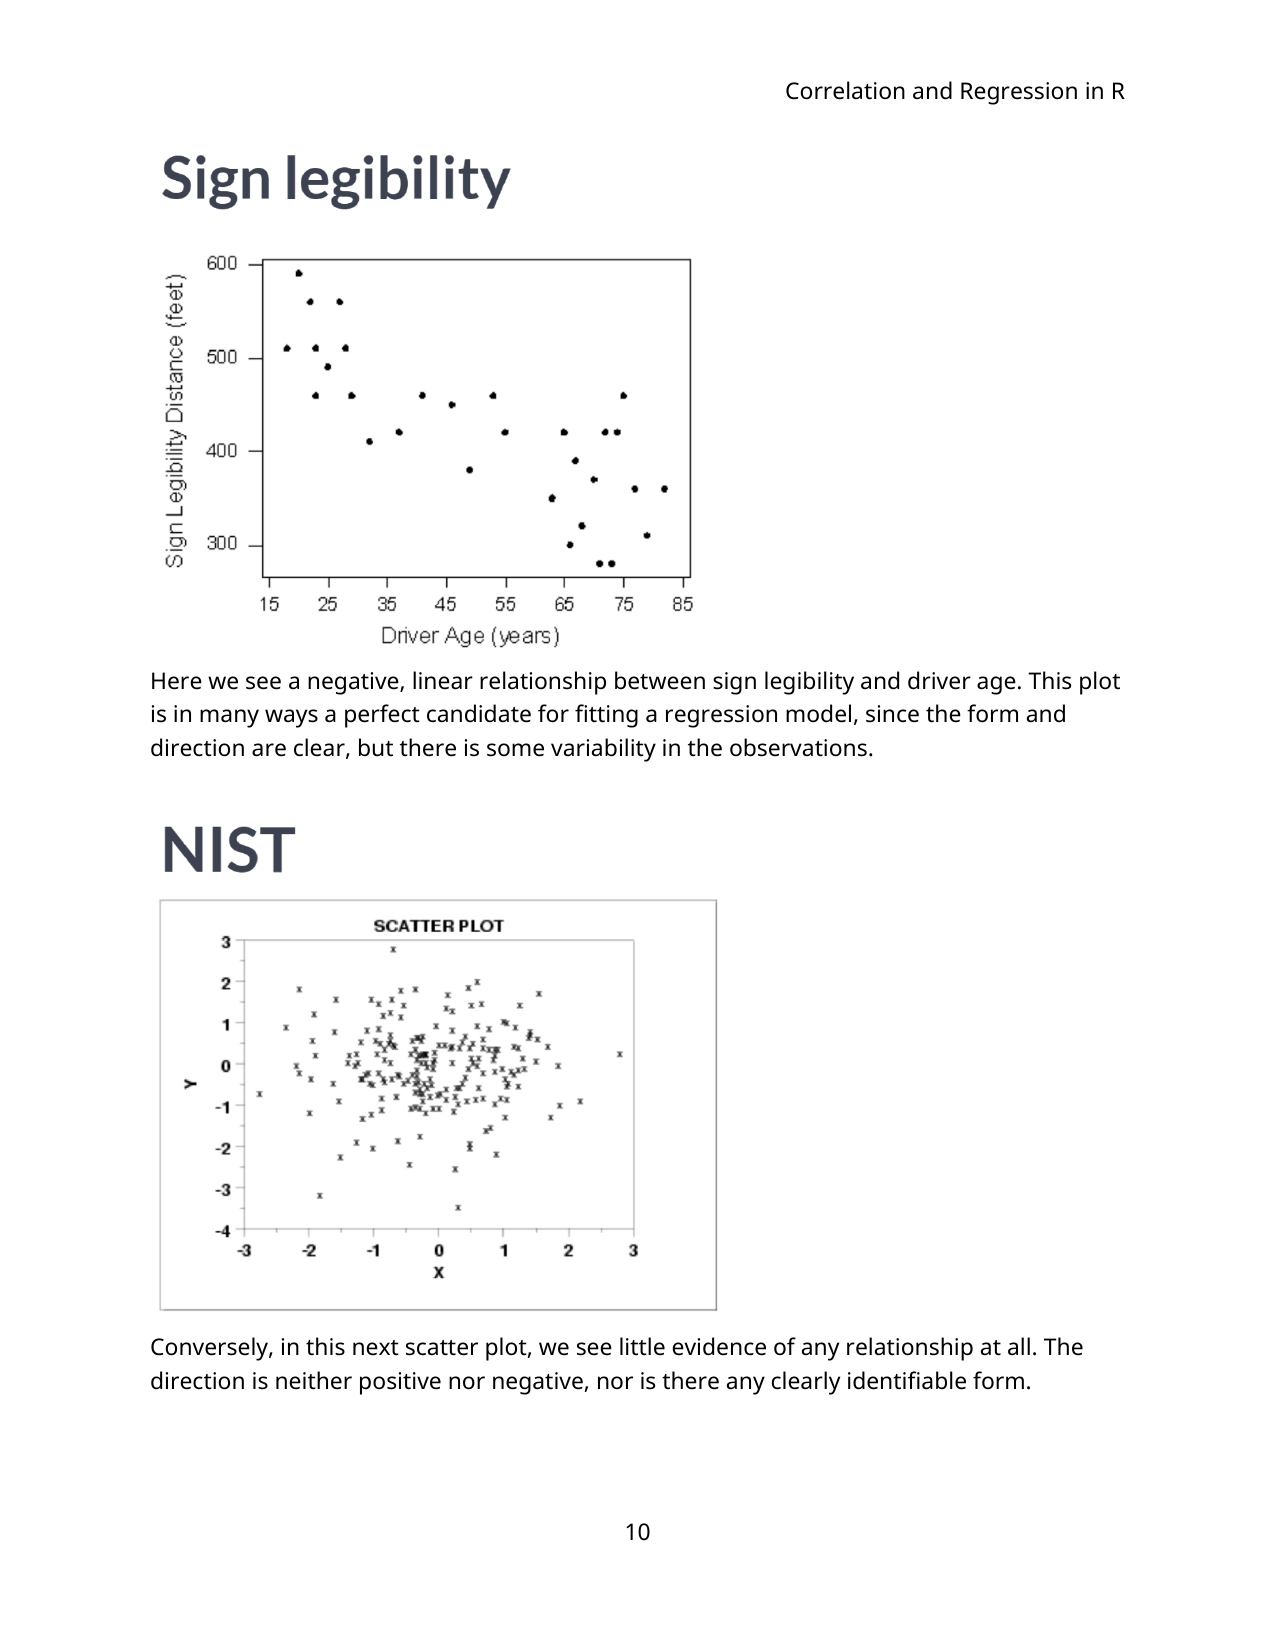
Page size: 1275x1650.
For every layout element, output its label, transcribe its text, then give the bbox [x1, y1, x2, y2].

picture [150, 812, 733, 1329]
picture [150, 150, 704, 663]
